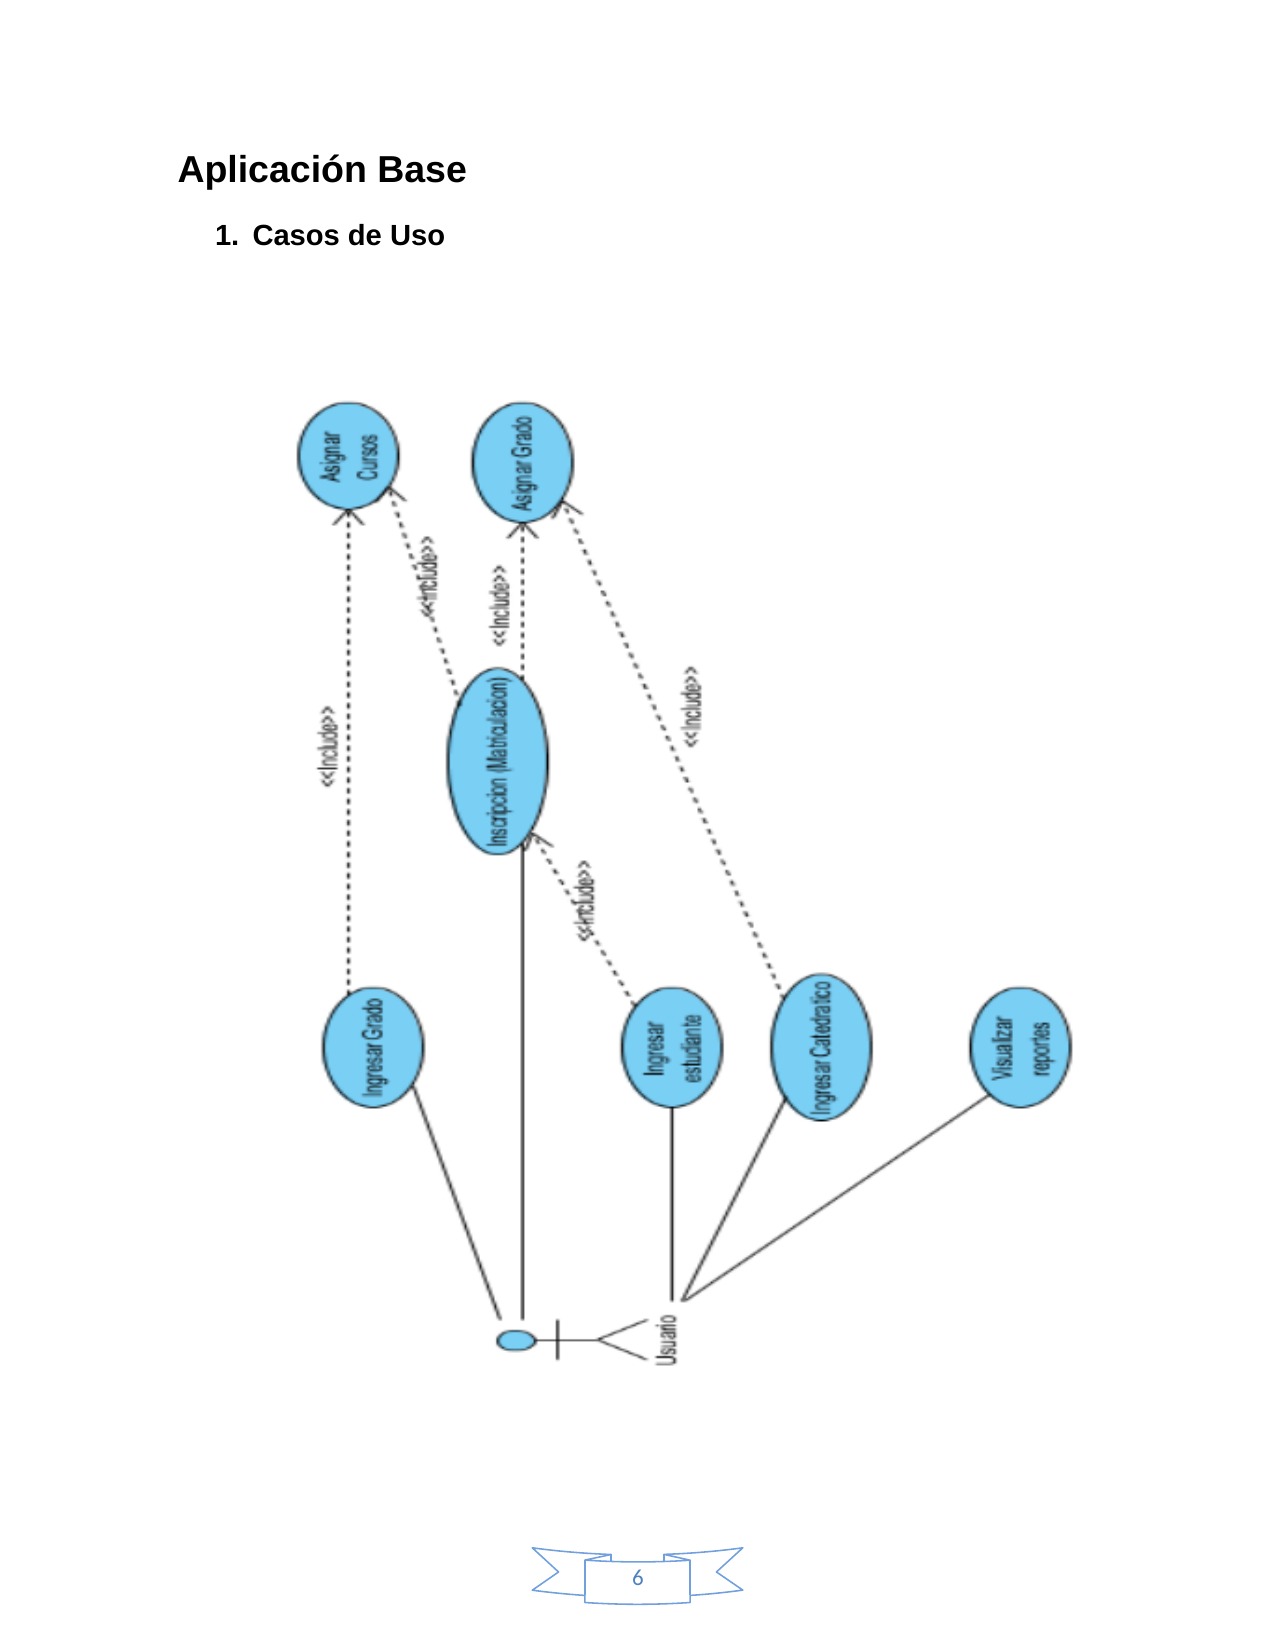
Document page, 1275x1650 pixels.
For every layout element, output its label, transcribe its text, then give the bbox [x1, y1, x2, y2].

picture [252, 335, 1139, 1414]
subtitle Casos de Uso [215, 218, 1098, 252]
subtitle Aplicación Base [177, 148, 1098, 191]
